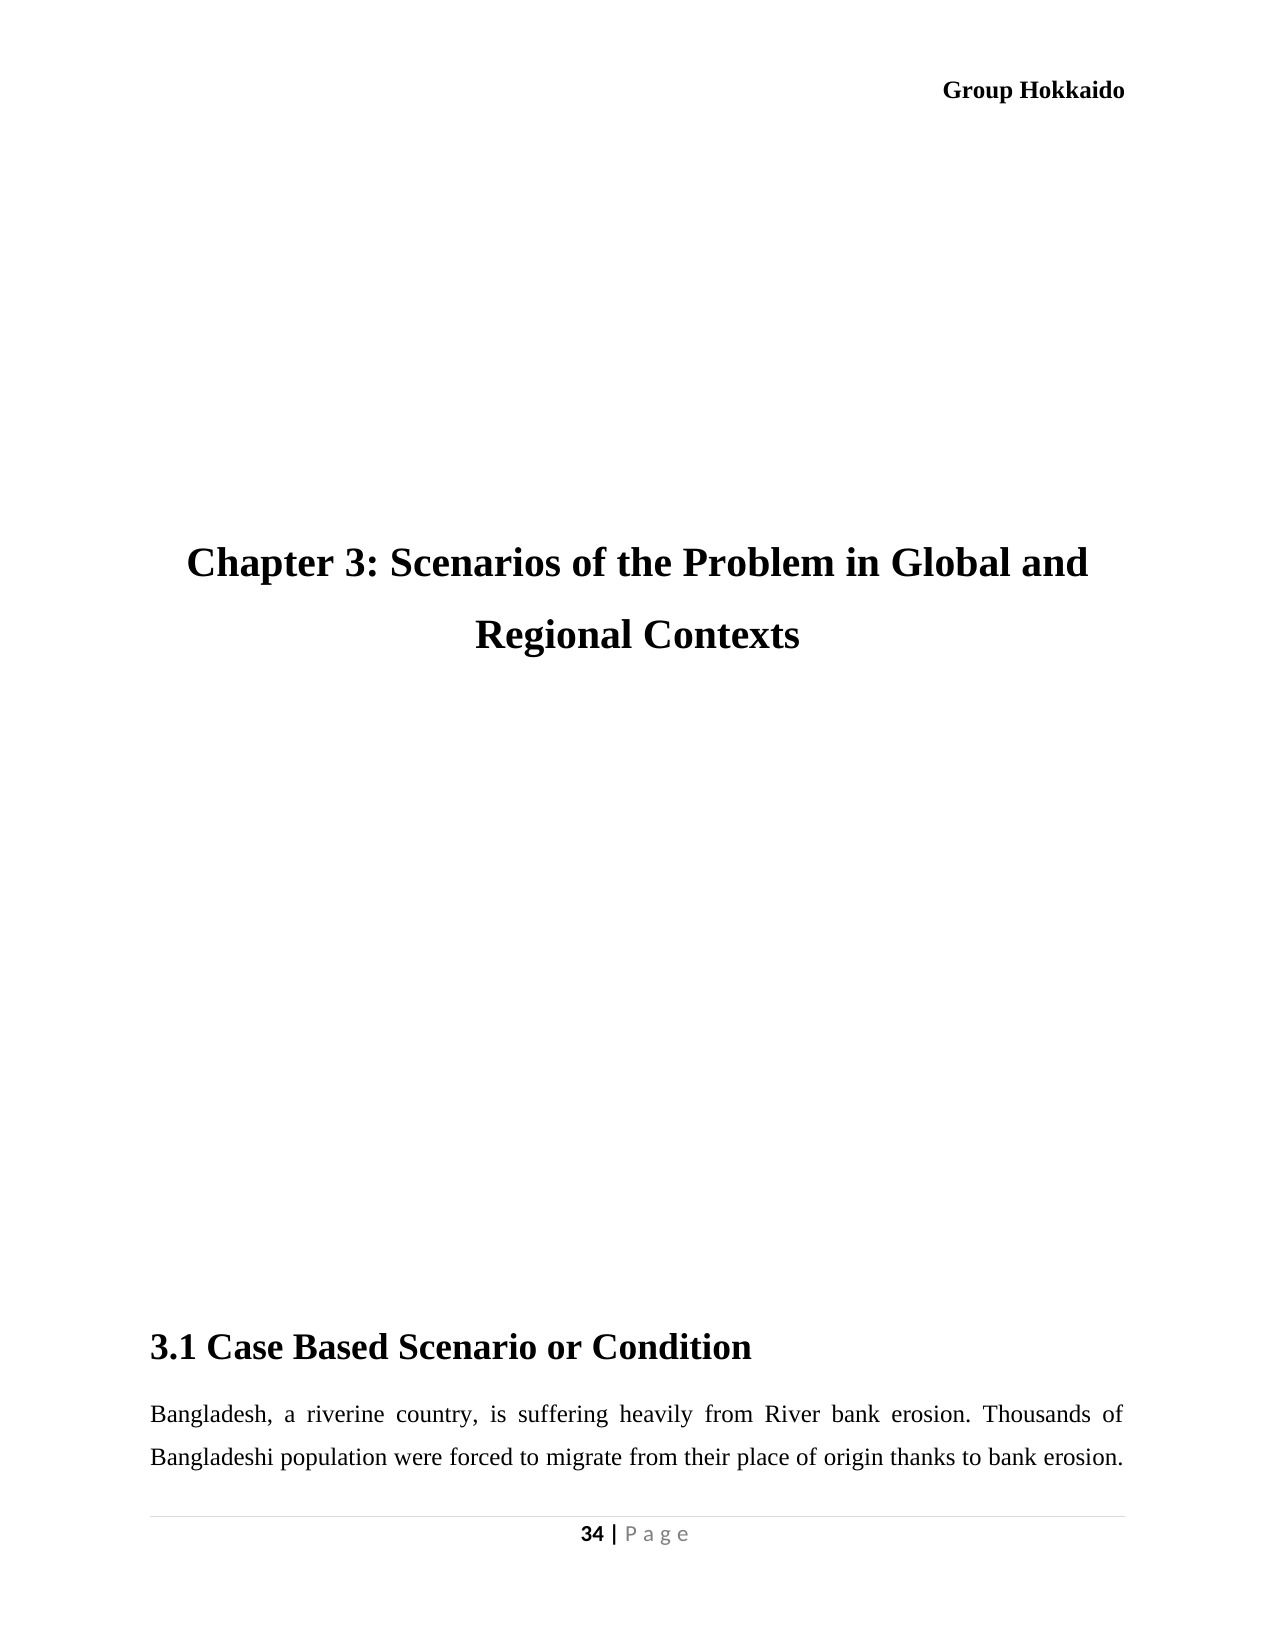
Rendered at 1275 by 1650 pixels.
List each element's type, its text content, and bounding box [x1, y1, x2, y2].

text Chapter 3: Scenarios of the Problem in Global and Regional Contexts [150, 537, 1125, 657]
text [150, 1399, 1125, 1471]
subtitle 3.1 Case Based Scenario or Condition [150, 1324, 1125, 1368]
